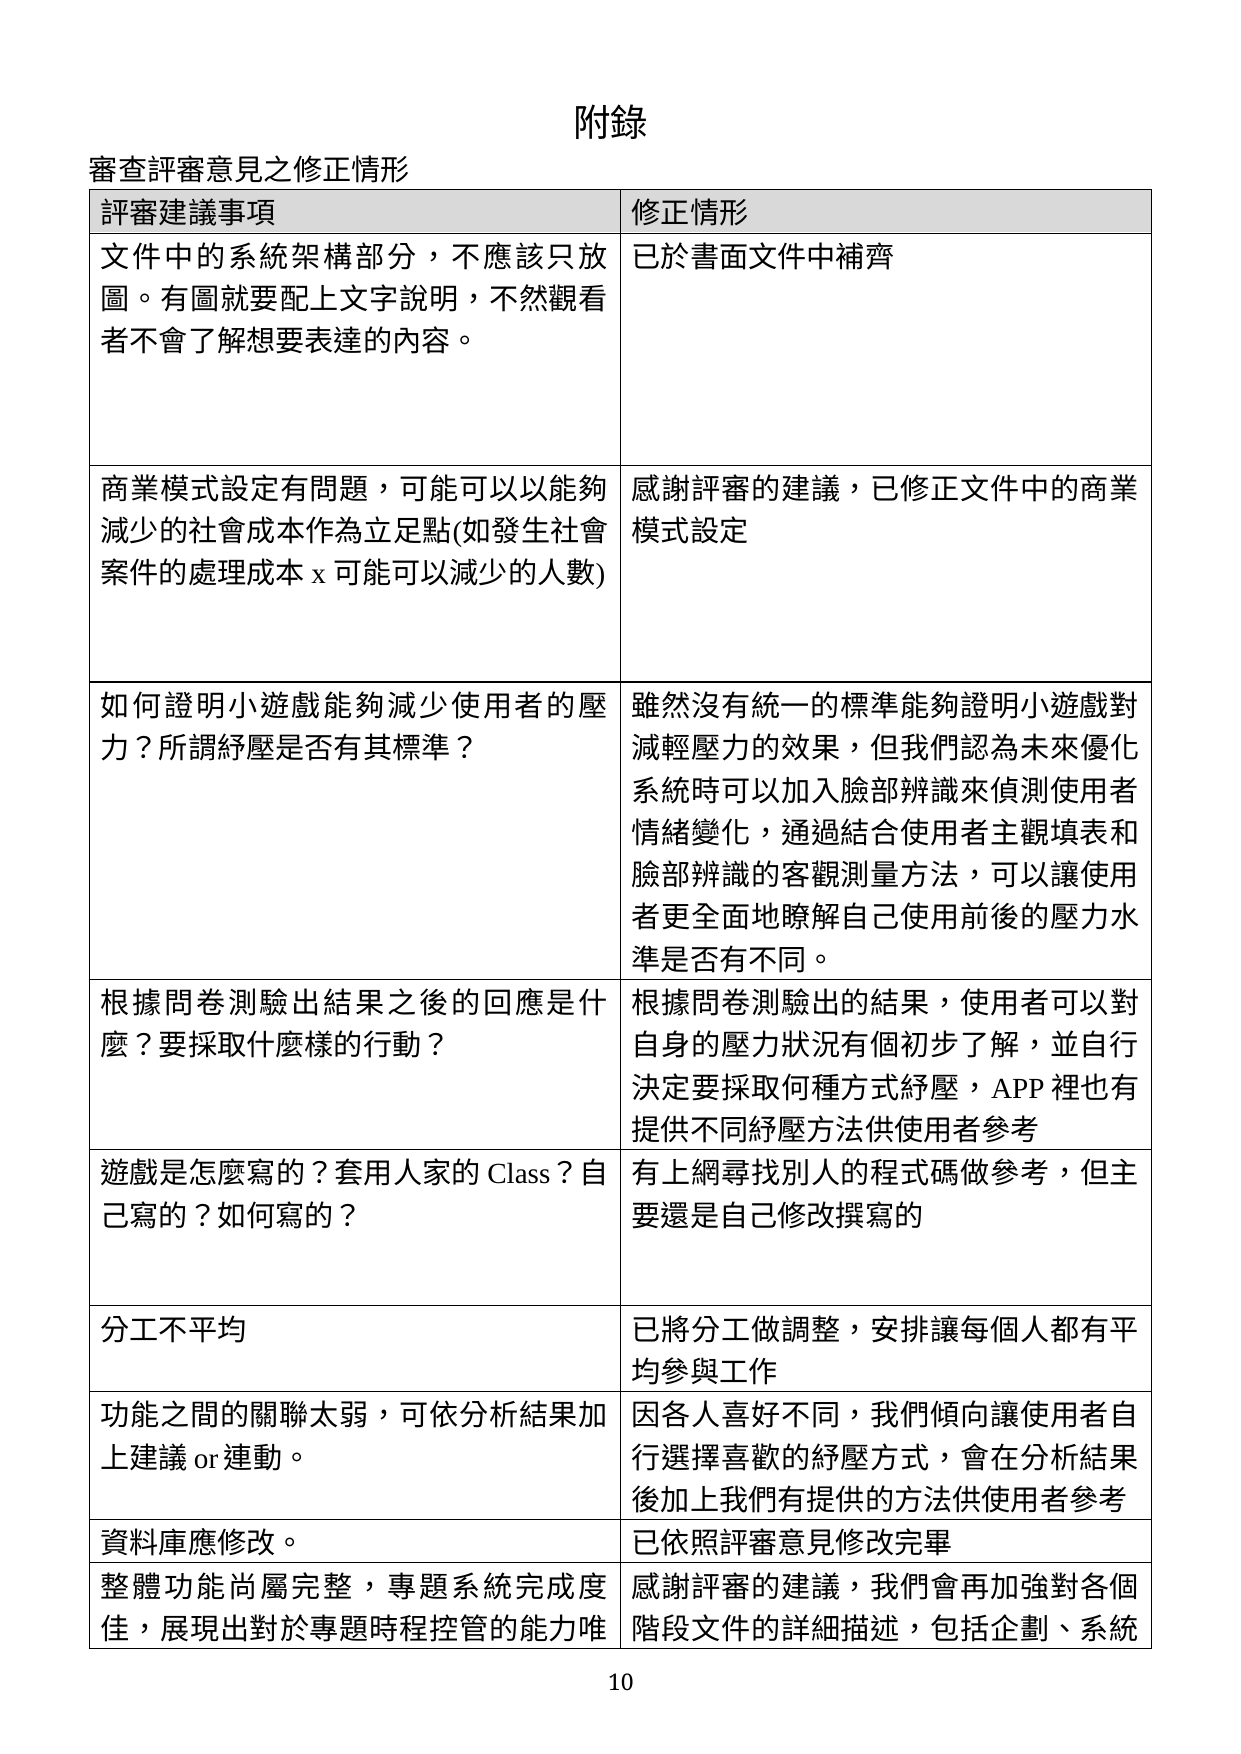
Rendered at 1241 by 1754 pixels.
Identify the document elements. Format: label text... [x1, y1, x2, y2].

table_header 修正情形 [621, 190, 1151, 232]
text 審查評審意見之修正情形 [89, 147, 1152, 189]
table_cell 根據問卷測驗出結果之後的回應是什麼？要採取什麼樣的行動？ [90, 980, 620, 1149]
table_header 評審建議事項 [90, 190, 620, 232]
table_cell 已於書面文件中補齊 [621, 234, 1151, 464]
table_cell 根據問卷測驗出的結果，使用者可以對自身的壓力狀況有個初步了解，並自行決定要採取何種方式紓壓，APP裡也有提供不同紓壓方法供使用者參考 [621, 980, 1151, 1149]
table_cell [90, 1563, 620, 1648]
table_cell 分工不平均 [90, 1306, 620, 1391]
table_cell 已依照評審意見修改完畢 [621, 1520, 1151, 1562]
table_cell 有上網尋找別人的程式碼做參考，但主要還是自己修改撰寫的 [621, 1150, 1151, 1305]
table_cell 資料庫應修改。 [90, 1520, 620, 1562]
table_cell 商業模式設定有問題，可能可以以能夠減少的社會成本作為立足點(如發生社會案件的處理成本 x 可能可以減少的人數) [90, 466, 620, 681]
table_cell 雖然沒有統一的標準能夠證明小遊戲對減輕壓力的效果，但我們認為未來優化系統時可以加入臉部辨識來偵測使用者情緒變化，通過結合使用者主觀填表和臉部辨識的客觀測量方法，可以讓使用者更全面地瞭解自己使用前後的壓力水準是否有不同。 [621, 683, 1151, 978]
table_cell 遊戲是怎麼寫的？套用人家的Class？自己寫的？如何寫的？ [90, 1150, 620, 1305]
table_cell 文件中的系統架構部分，不應該只放圖。有圖就要配上文字說明，不然觀看者不會了解想要表達的內容。 [90, 234, 620, 464]
table_cell 功能之間的關聯太弱，可依分析結果加上建議or連動。 [90, 1392, 620, 1519]
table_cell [621, 1563, 1151, 1648]
table_cell 因各人喜好不同，我們傾向讓使用者自行選擇喜歡的紓壓方式，會在分析結果後加上我們有提供的方法供使用者參考 [621, 1392, 1151, 1519]
table_cell 已將分工做調整，安排讓每個人都有平均參與工作 [621, 1306, 1151, 1391]
table_cell 感謝評審的建議，已修正文件中的商業模式設定 [621, 466, 1151, 681]
table_cell 如何證明小遊戲能夠減少使用者的壓力？所謂紓壓是否有其標準？ [90, 683, 620, 978]
subtitle 附錄 [116, 92, 1095, 147]
